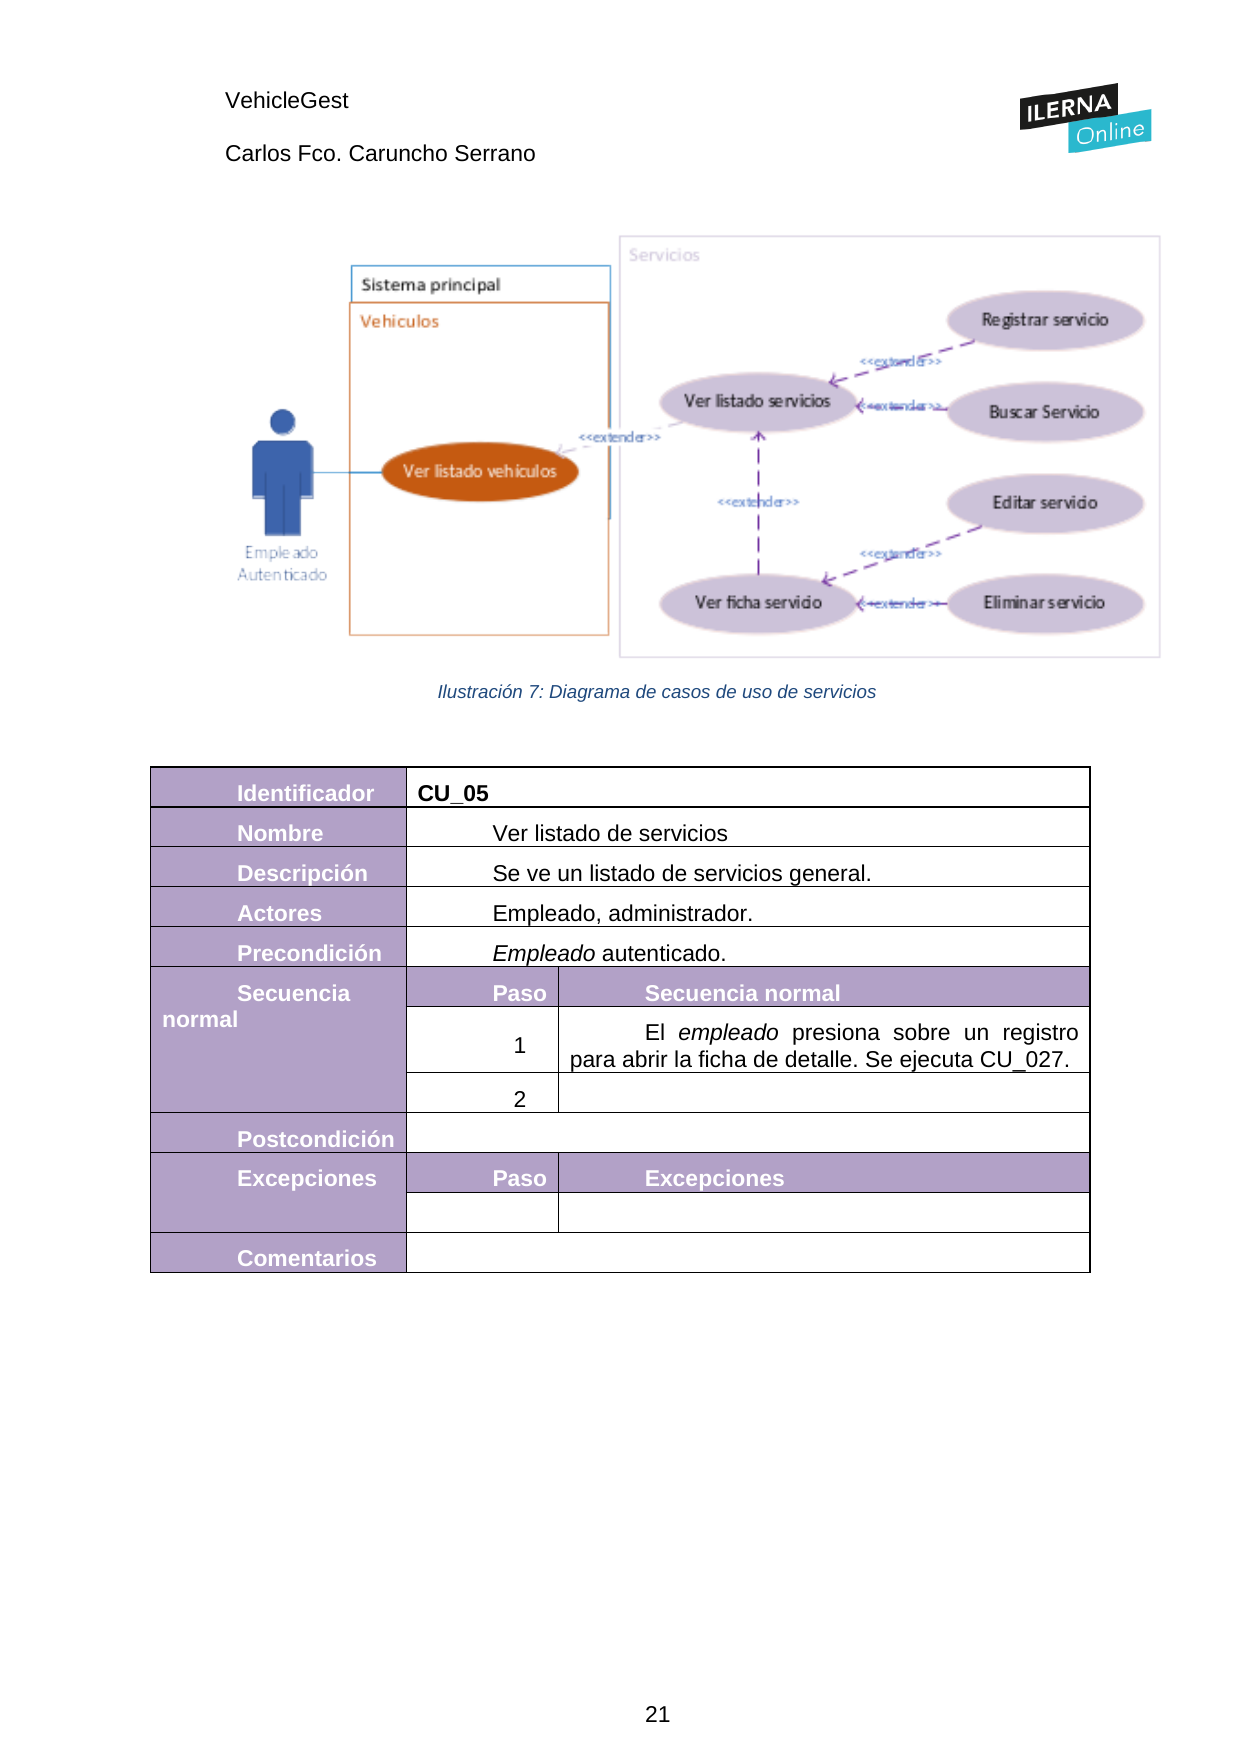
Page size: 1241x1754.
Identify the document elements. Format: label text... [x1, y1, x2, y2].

table_cell Paso [407, 1153, 558, 1192]
table_cell [559, 1073, 1089, 1112]
table_cell 1 [407, 1007, 558, 1072]
text Ilustración 7: Diagrama de casos de uso de servicios [150, 681, 1090, 702]
table_cell Empleado, administrador. [407, 887, 1089, 926]
table_cell Empleado autenticado. [407, 927, 1089, 966]
table_cell Actores [151, 887, 406, 926]
table_cell Nombre [151, 808, 406, 846]
table_header [407, 768, 1089, 806]
table_cell Excepciones [559, 1153, 1089, 1192]
table_cell Ver listado de servicios [407, 808, 1089, 846]
table_cell [407, 1113, 1089, 1152]
table_cell [559, 1193, 1089, 1232]
picture [1020, 83, 1152, 153]
table_cell Secuencia normal [151, 967, 406, 1112]
table_cell [407, 1233, 1089, 1272]
table_cell Precondición [151, 927, 406, 966]
table_cell Se ve un listado de servicios general. [407, 847, 1089, 886]
table_cell Descripción [151, 847, 406, 886]
table_cell Secuencia normal [559, 967, 1089, 1006]
table_cell Excepciones [151, 1153, 406, 1232]
table_cell [407, 1193, 558, 1232]
table_cell Paso [407, 967, 558, 1006]
table_cell Comentarios [151, 1233, 406, 1272]
table_cell El empleado presiona sobre un registro para abrir la ficha de detalle. Se ejecuta CU_027. [559, 1007, 1089, 1072]
table_header Identificador [151, 768, 406, 806]
table_cell Postcondición [151, 1113, 406, 1152]
table_cell 2 [407, 1073, 558, 1112]
